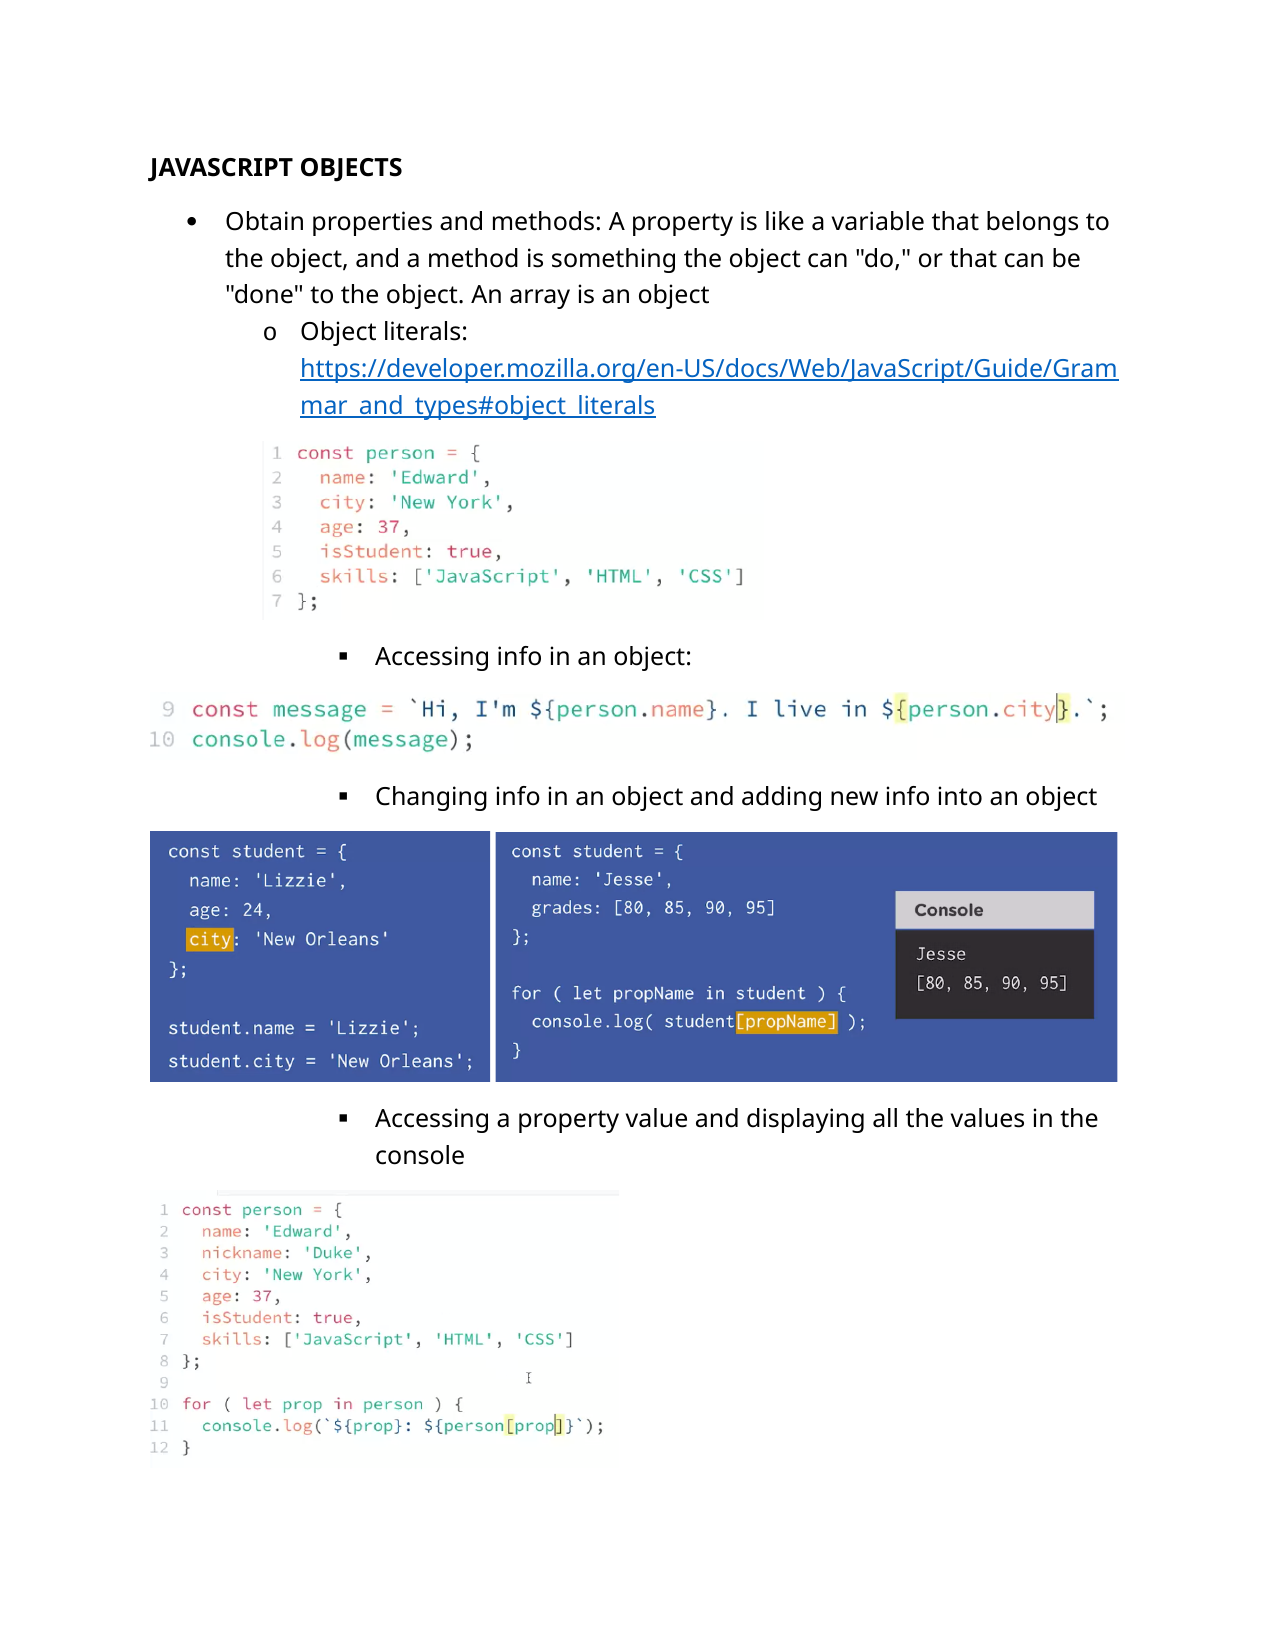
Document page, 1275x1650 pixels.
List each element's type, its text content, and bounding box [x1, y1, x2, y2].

list Accessing info in an object: [337, 639, 1125, 673]
list Object literals: https://developer.mozilla.org/en-US/docs/Web/JavaScript/Guide/Grammar_and_types#object_literals [262, 314, 1125, 422]
picture [150, 1190, 620, 1468]
picture [495, 832, 1118, 1082]
picture [262, 441, 764, 620]
picture [150, 831, 491, 1082]
picture [150, 692, 1125, 760]
text JAVASCRIPT OBJECTS [150, 150, 1125, 184]
list Accessing a property value and displaying all the values in the console [337, 1101, 1125, 1171]
list Changing info in an object and adding new info into an object [337, 778, 1125, 812]
list Obtain properties and methods: A property is like a variable that belongs to the object, and a method is something the object can "do," or that can be "done" to the object. An array is an object [187, 203, 1125, 311]
